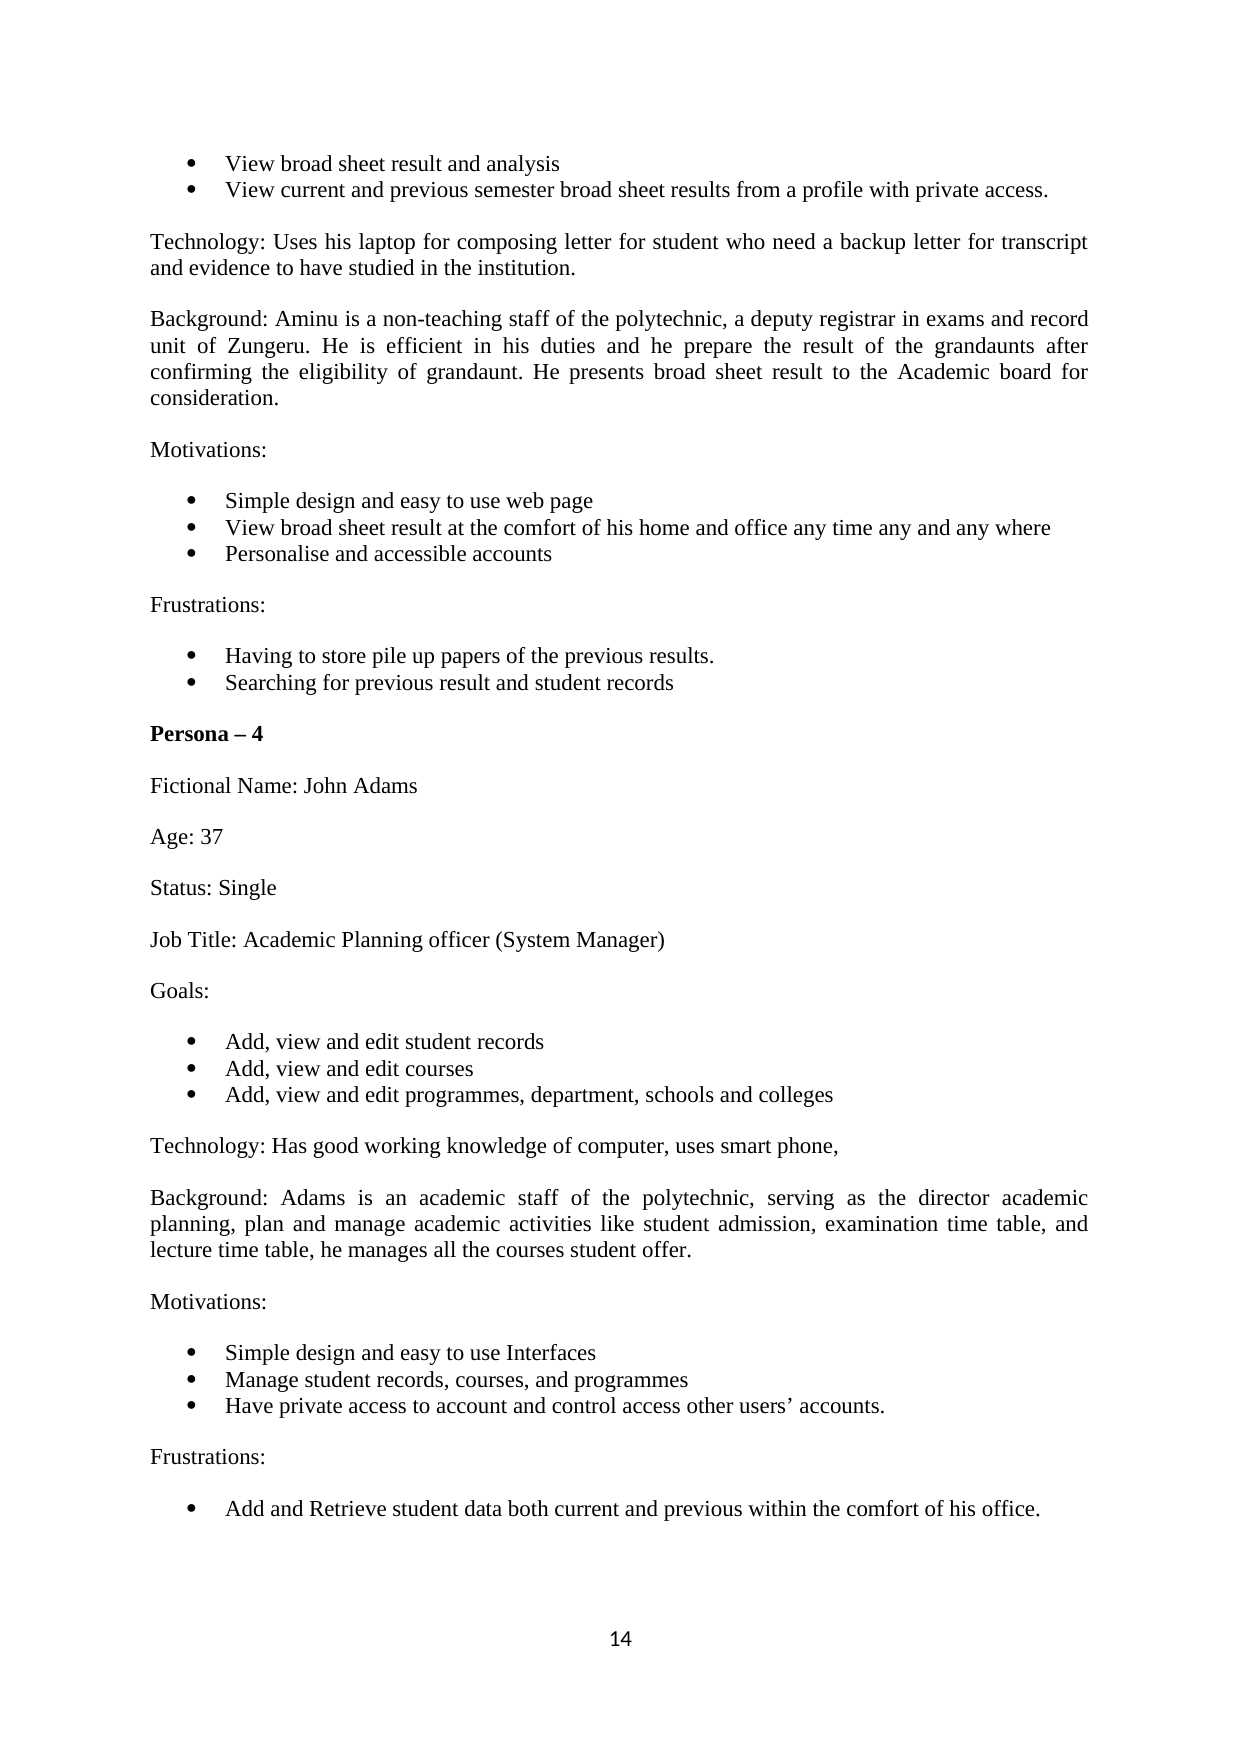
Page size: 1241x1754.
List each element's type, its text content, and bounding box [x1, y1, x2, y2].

text Background: Adams is an academic staff of the polytechnic, serving as the director academic planning, plan and manage academic activities like student admission, examination time table, and lecture time table, he manages all the courses student offer. [150, 1184, 1090, 1263]
list View broad sheet result and analysis [187, 150, 1090, 176]
list Add, view and edit courses [187, 1055, 1090, 1081]
text Goals: [150, 977, 1090, 1003]
list Have private access to account and control access other users’ accounts. [187, 1392, 1090, 1418]
list Add, view and edit programmes, department, schools and colleges [187, 1081, 1090, 1107]
list Add and Retrieve student data both current and previous within the comfort of his office. [187, 1495, 1090, 1521]
list Manage student records, courses, and programmes [187, 1366, 1090, 1392]
text Age: 37 [150, 823, 1090, 849]
list Simple design and easy to use web page [187, 487, 1090, 513]
text Job Title: Academic Planning officer (System Manager) [150, 926, 1090, 952]
text Motivations: [150, 1288, 1090, 1314]
text Motivations: [150, 436, 1090, 462]
list View broad sheet result at the comfort of his home and office any time any and any where [187, 513, 1090, 540]
text Frustrations: [150, 591, 1090, 618]
text Status: Single [150, 874, 1090, 901]
list Personalise and accessible accounts [187, 540, 1090, 566]
text Fictional Name: John Adams [150, 772, 1090, 798]
text Technology: Uses his laptop for composing letter for student who need a backup letter for transcript and evidence to have studied in the institution. [150, 228, 1090, 280]
text Persona – 4 [150, 720, 1090, 747]
text Background: Aminu is a non-teaching staff of the polytechnic, a deputy registrar in exams and record unit of Zungeru. He is efficient in his duties and he prepare the result of the grandaunts after confirming the eligibility of grandaunt. He presents broad sheet result to the Academic board for consideration. [150, 305, 1090, 411]
list Add, view and edit student records [187, 1028, 1090, 1055]
list Searching for previous result and student records [187, 669, 1090, 695]
text Technology: Has good working knowledge of computer, uses smart phone, [150, 1132, 1090, 1159]
list Simple design and easy to use Interfaces [187, 1339, 1090, 1366]
text Frustrations: [150, 1443, 1090, 1470]
list View current and previous semester broad sheet results from a profile with private access. [187, 176, 1090, 203]
list Having to store pile up papers of the previous results. [187, 643, 1090, 669]
